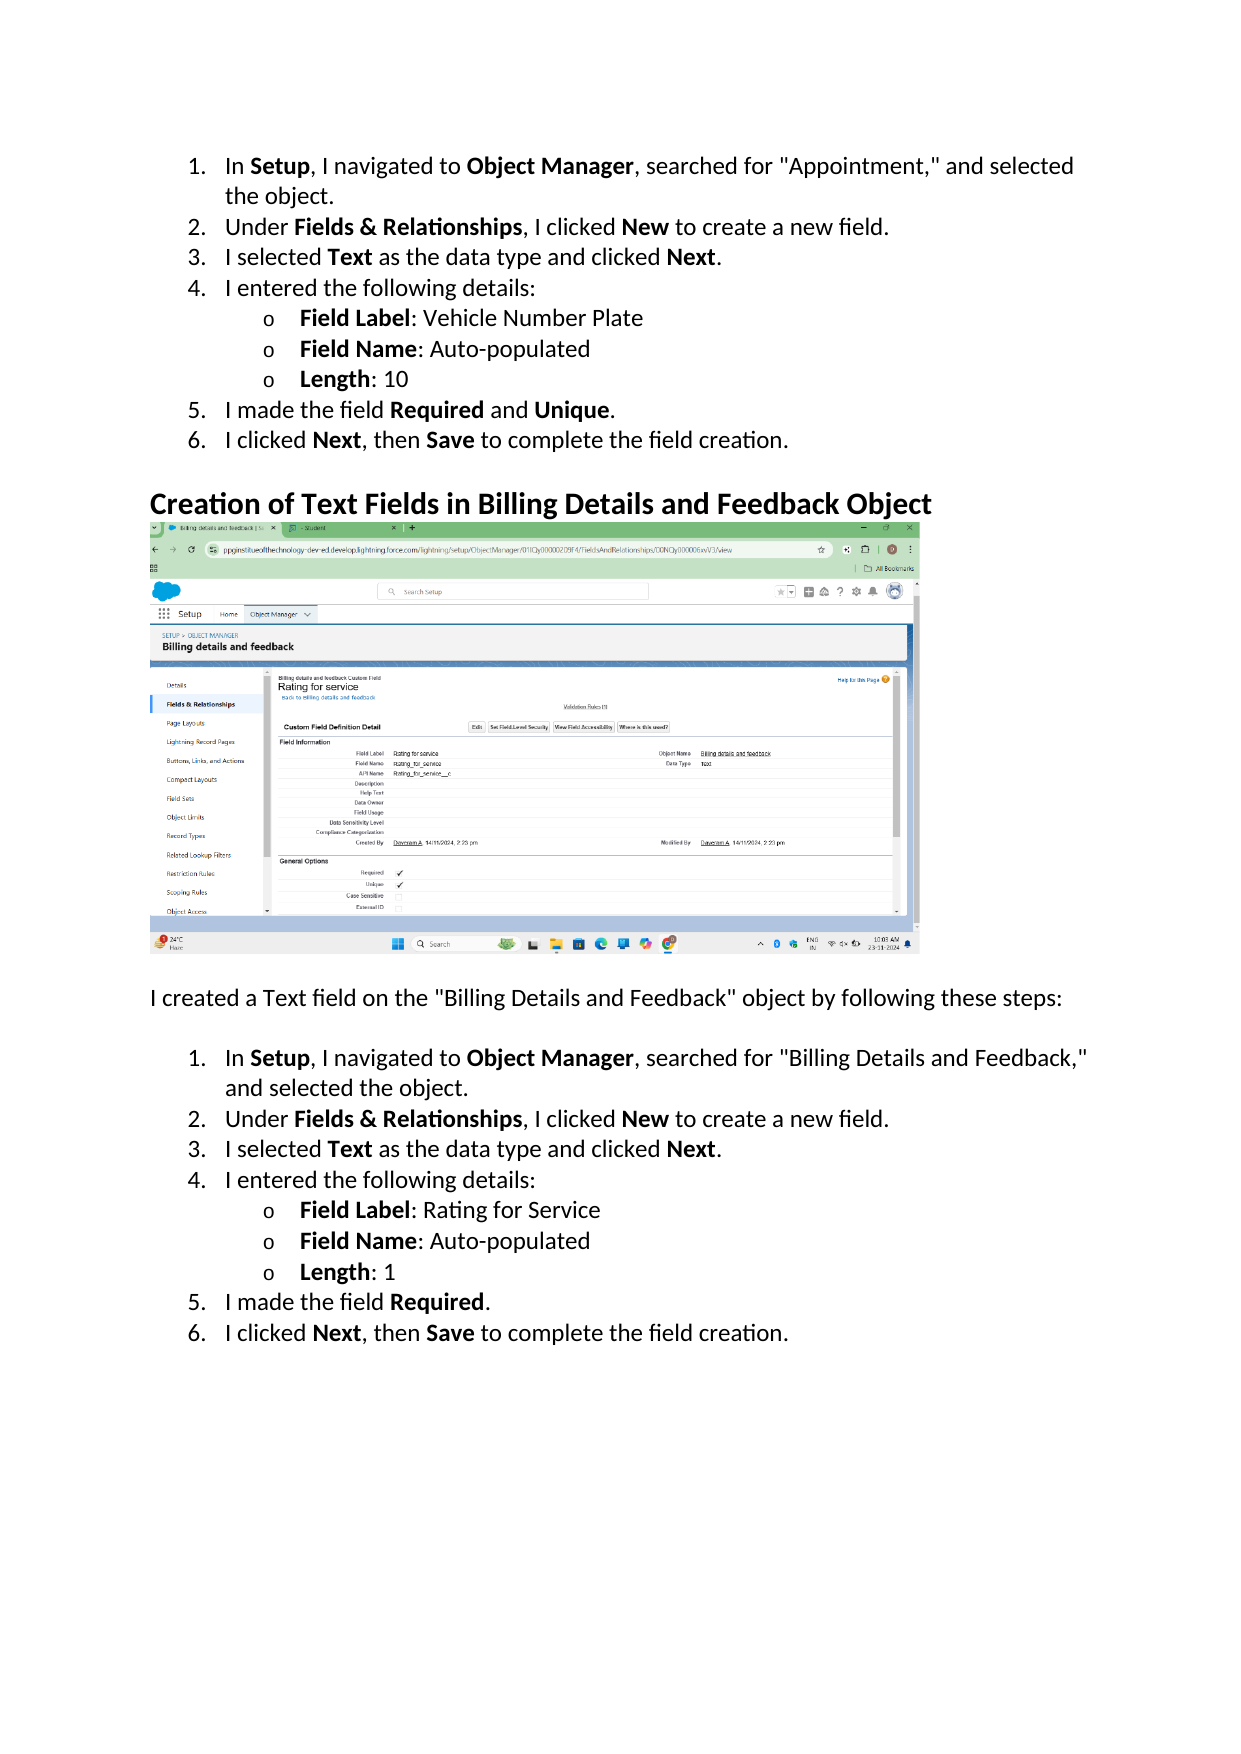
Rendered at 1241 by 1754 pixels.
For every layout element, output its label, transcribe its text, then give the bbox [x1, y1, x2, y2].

list Field Name: Auto-populated [262, 1225, 1090, 1256]
list I clicked Next, then Save to complete the field creation. [187, 1317, 1090, 1347]
list In Setup, I navigated to Object Manager, searched for "Appointment," and selected the object. [187, 150, 1090, 211]
list Length: 10 [262, 364, 1090, 394]
list I selected Text as the data type and clicked Next. [187, 1134, 1090, 1164]
text I created a Text field on the "Billing Details and Feedback" object by following these steps: [150, 982, 1090, 1013]
list Length: 1 [262, 1256, 1090, 1286]
list I entered the following details: [187, 272, 1090, 303]
list I selected Text as the data type and clicked Next. [187, 242, 1090, 272]
list Field Label: Rating for Service [262, 1195, 1090, 1225]
list I made the field Required. [187, 1286, 1090, 1317]
list I entered the following details: [187, 1164, 1090, 1195]
list Field Name: Auto-populated [262, 333, 1090, 364]
picture [150, 522, 920, 954]
list In Setup, I navigated to Object Manager, searched for "Billing Details and Feedback," and selected the object. [187, 1042, 1090, 1103]
list I clicked Next, then Save to complete the field creation. [187, 425, 1090, 455]
list Field Label: Vehicle Number Plate [262, 303, 1090, 333]
list I made the field Required and Unique. [187, 394, 1090, 425]
list Under Fields & Relationships, I clicked New to create a new field. [187, 211, 1090, 242]
list Under Fields & Relationships, I clicked New to create a new field. [187, 1103, 1090, 1134]
